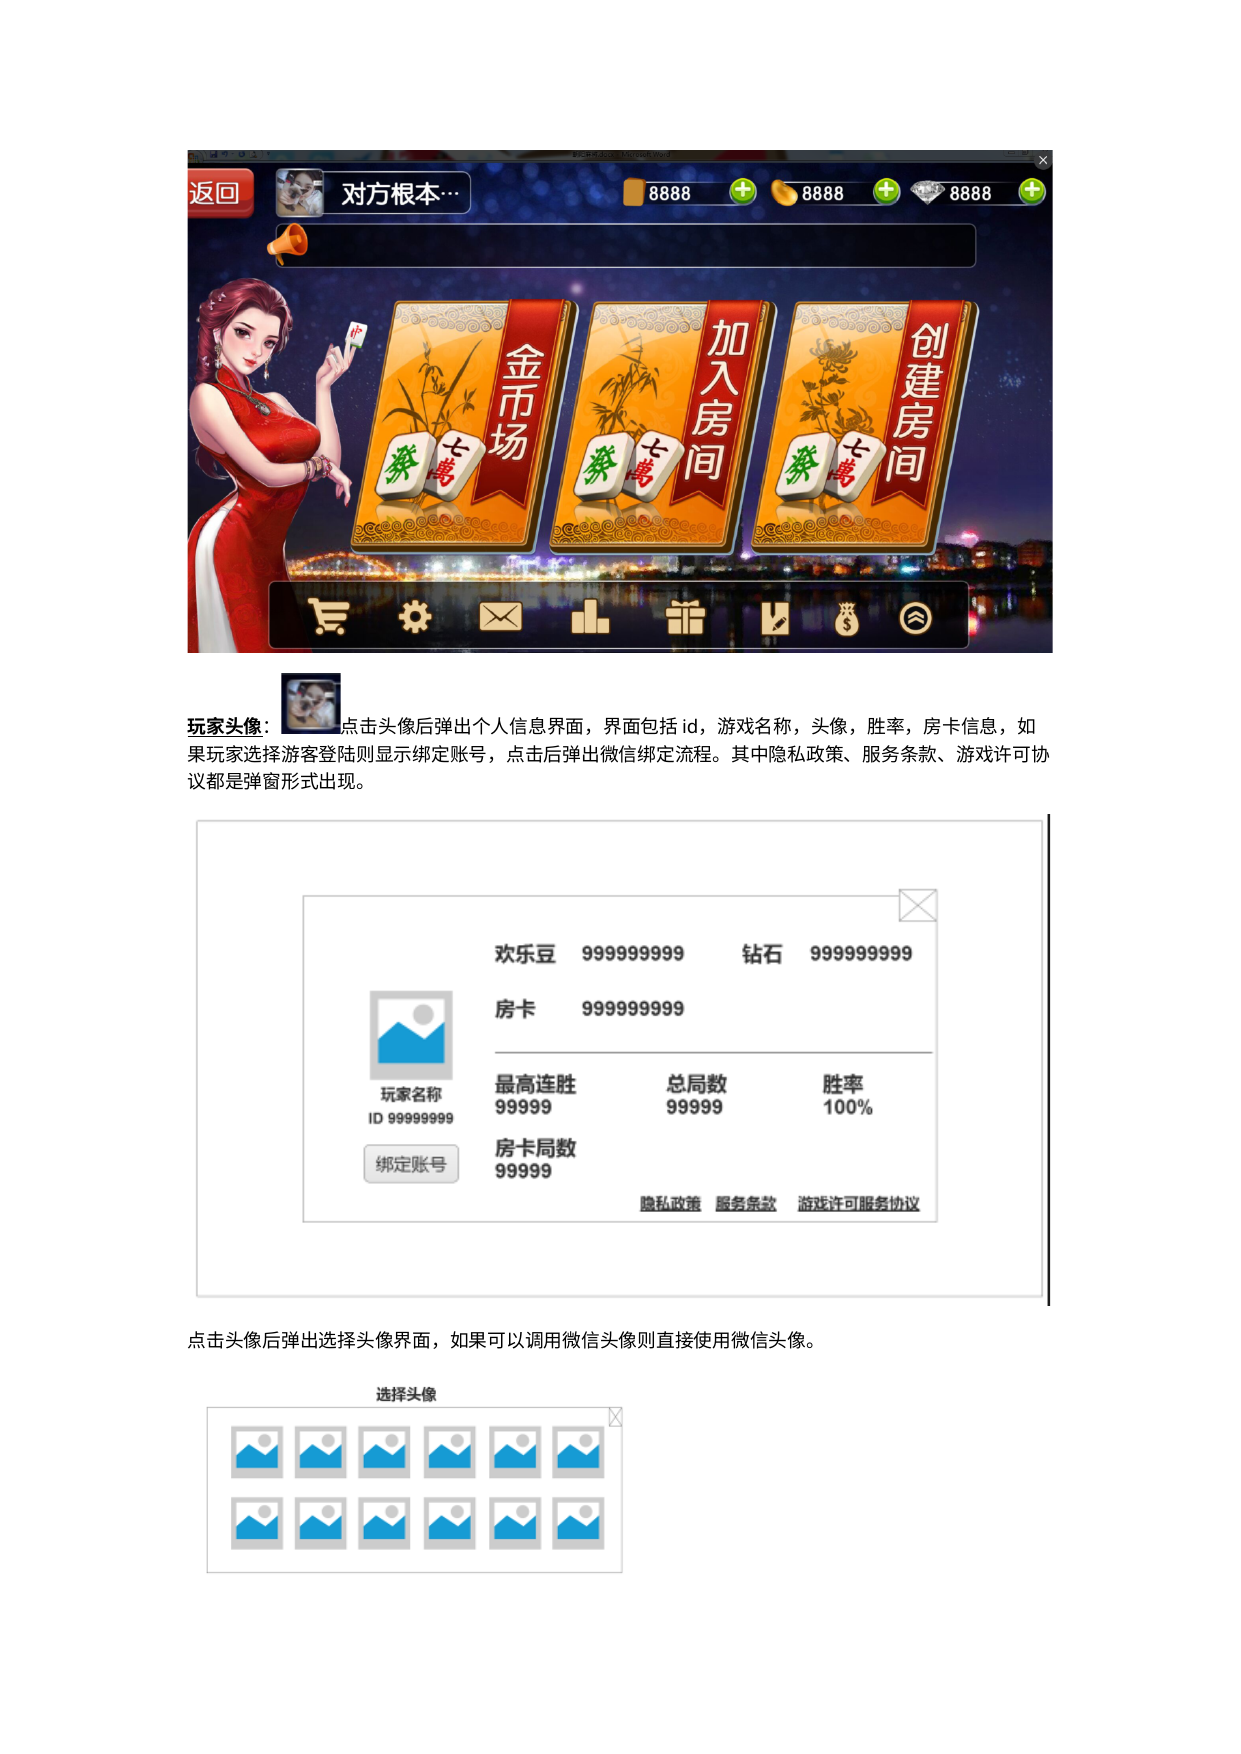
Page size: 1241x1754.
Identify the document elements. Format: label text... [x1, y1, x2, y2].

text 玩家头像：点击头像后弹出个人信息界面，界面包括id，游戏名称，头像，胜率，房卡信息，如果玩家选择游客登陆则显示绑定账号，点击后弹出微信绑定流程。其中隐私政策、服务条款、游戏许可协议都是弹窗形式出现。 [187, 673, 1053, 794]
picture [187, 814, 1050, 1306]
picture [281, 673, 341, 734]
picture [187, 150, 1053, 653]
text 点击头像后弹出选择头像界面，如果可以调用微信头像则直接使用微信头像。 [187, 1326, 1053, 1353]
picture [187, 1374, 644, 1579]
